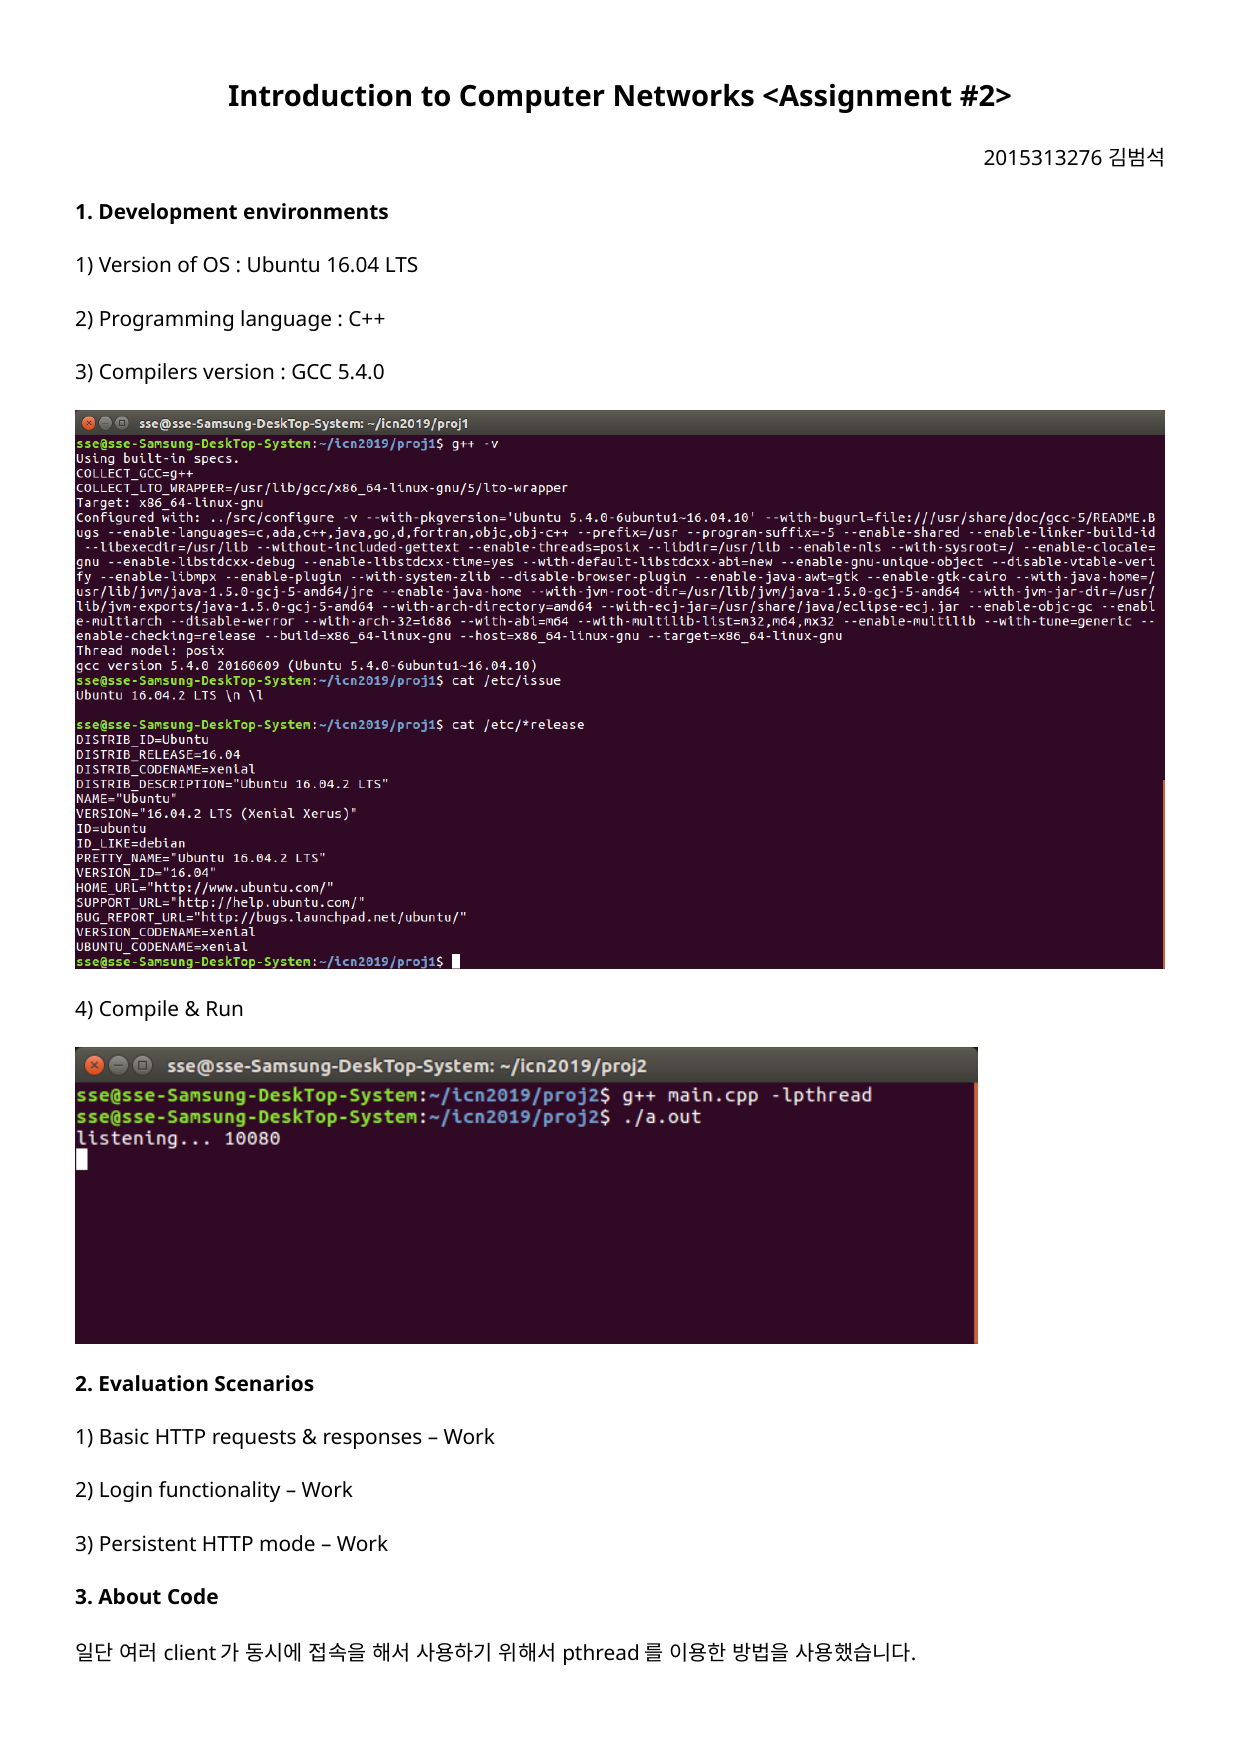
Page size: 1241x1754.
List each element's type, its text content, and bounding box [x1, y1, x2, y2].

text 3. About Code [75, 1582, 1165, 1611]
text 1) Version of OS : Ubuntu 16.04 LTS [75, 251, 1165, 279]
text 2) Programming language : C++ [75, 304, 1165, 332]
text Introduction to Computer Networks <Assignment #2> [75, 75, 1165, 115]
text 1. Development environments [75, 197, 1165, 226]
picture [75, 1047, 978, 1344]
text 일단 여러 client가 동시에 접속을 해서 사용하기 위해서 pthread를 이용한 방법을 사용했습니다. [75, 1636, 1165, 1666]
text 2015313276 김범석 [75, 141, 1165, 172]
text 4) Compile & Run [75, 994, 1165, 1023]
text 2) Login functionality – Work [75, 1476, 1165, 1504]
text 2. Evaluation Scenarios [75, 1369, 1165, 1397]
text 1) Basic HTTP requests & responses – Work [75, 1422, 1165, 1451]
picture [75, 410, 1165, 969]
text 3) Persistent HTTP mode – Work [75, 1529, 1165, 1557]
text 3) Compilers version : GCC 5.4.0 [75, 357, 1165, 386]
